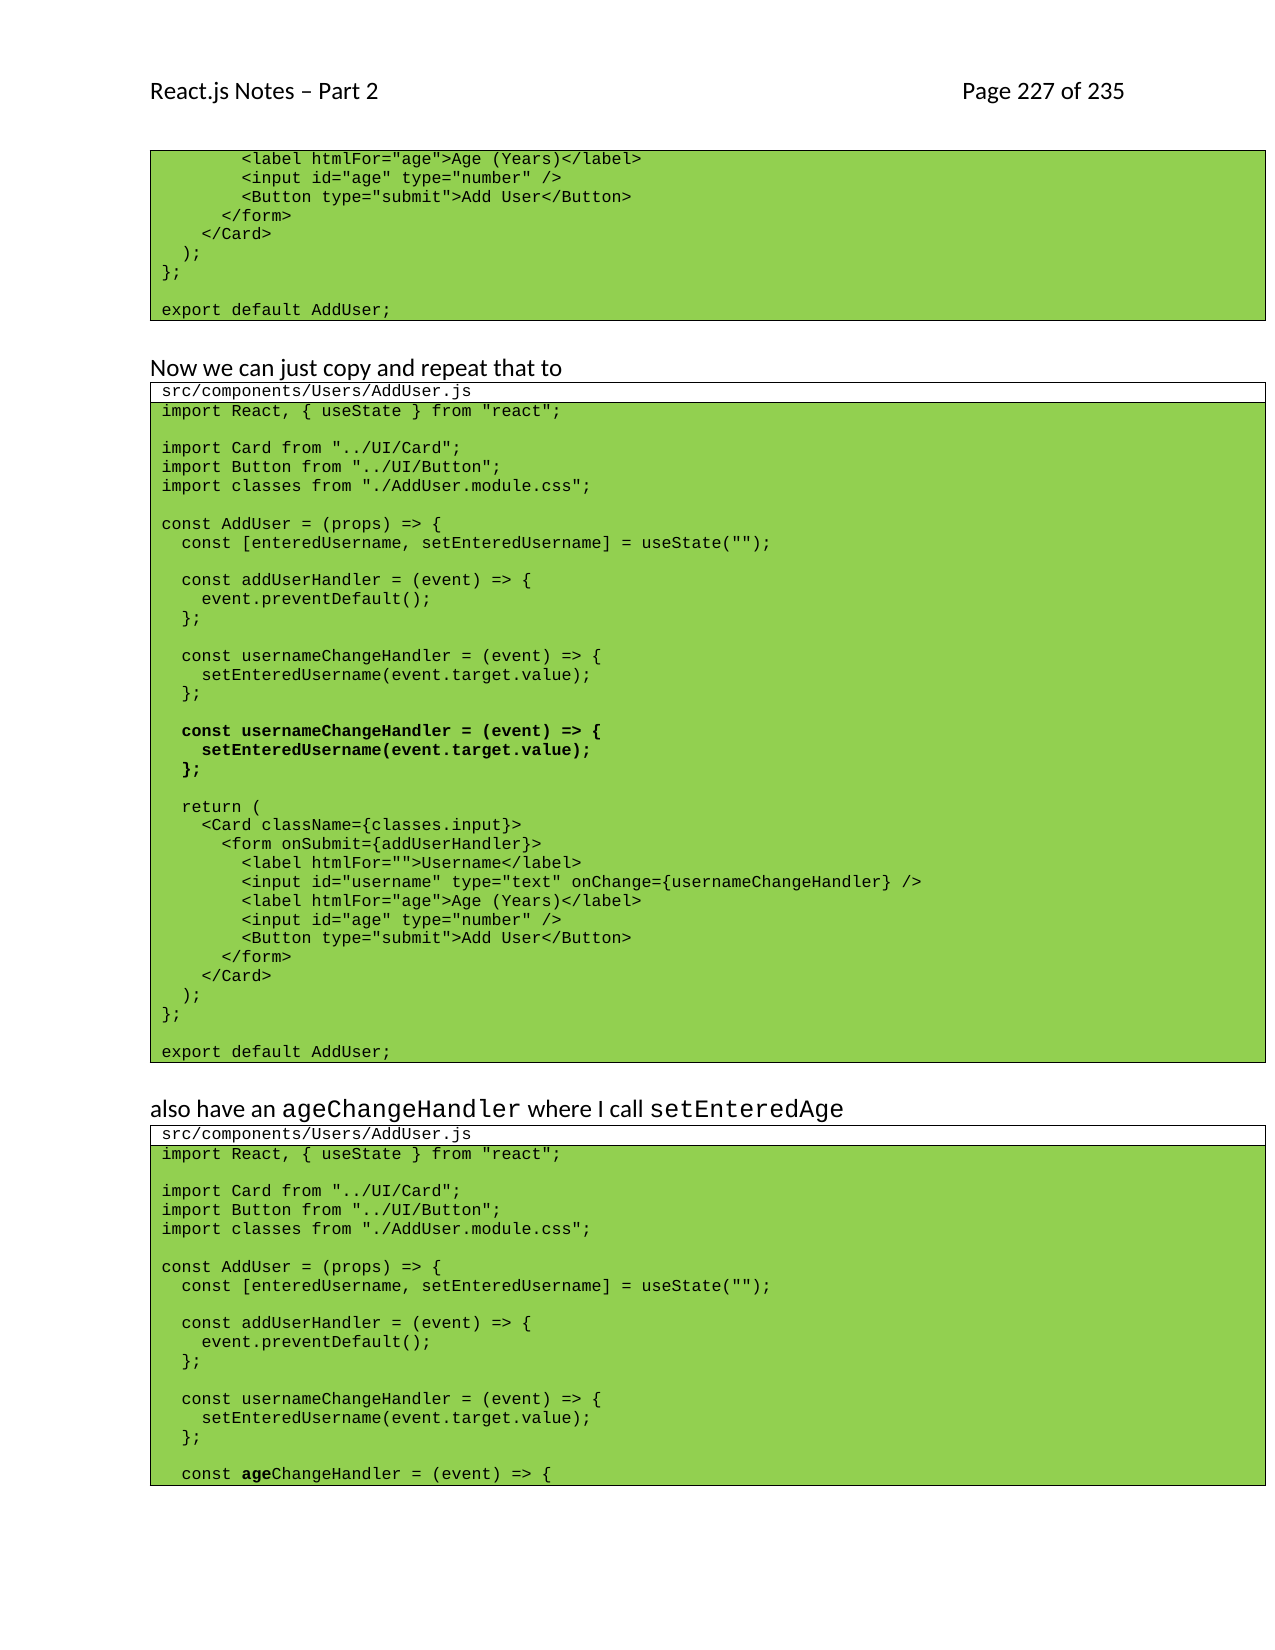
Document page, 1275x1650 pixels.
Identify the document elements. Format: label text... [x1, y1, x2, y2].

table_header src/components/Users/AddUser.js [151, 383, 1265, 402]
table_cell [151, 151, 1265, 320]
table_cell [151, 1146, 1265, 1485]
text Now we can just copy and repeat that to [150, 352, 1125, 382]
text also have an ageChangeHandler where I call setEnteredAge [150, 1094, 1125, 1125]
table_cell import React, { useState } from "react"; import Card from "../UI/Card"; import Button from "../UI/Button"; import classes from "./AddUser.module.css"; const AddUser = (props) => { const [enteredUsername, setEnteredUsername] = useState(""); const addUserHandler = (event) => { event.preventDefault(); }; const usernameChangeHandler = (event) => { setEnteredUsername(event.target.value); }; const usernameChangeHandler = (event) => { setEnteredUsername(event.target.value); }; return ( <Card className={classes.input}> <form onSubmit={addUserHandler}> <label htmlFor="">Username</label> <input id="username" type="text" onChange={usernameChangeHandler} /> <label htmlFor="age">Age (Years)</label> <input id="age" type="number" /> <Button type="submit">Add User</Button> </form> </Card> ); }; export default AddUser; [151, 403, 1265, 1062]
table_header src/components/Users/AddUser.js [151, 1126, 1265, 1145]
